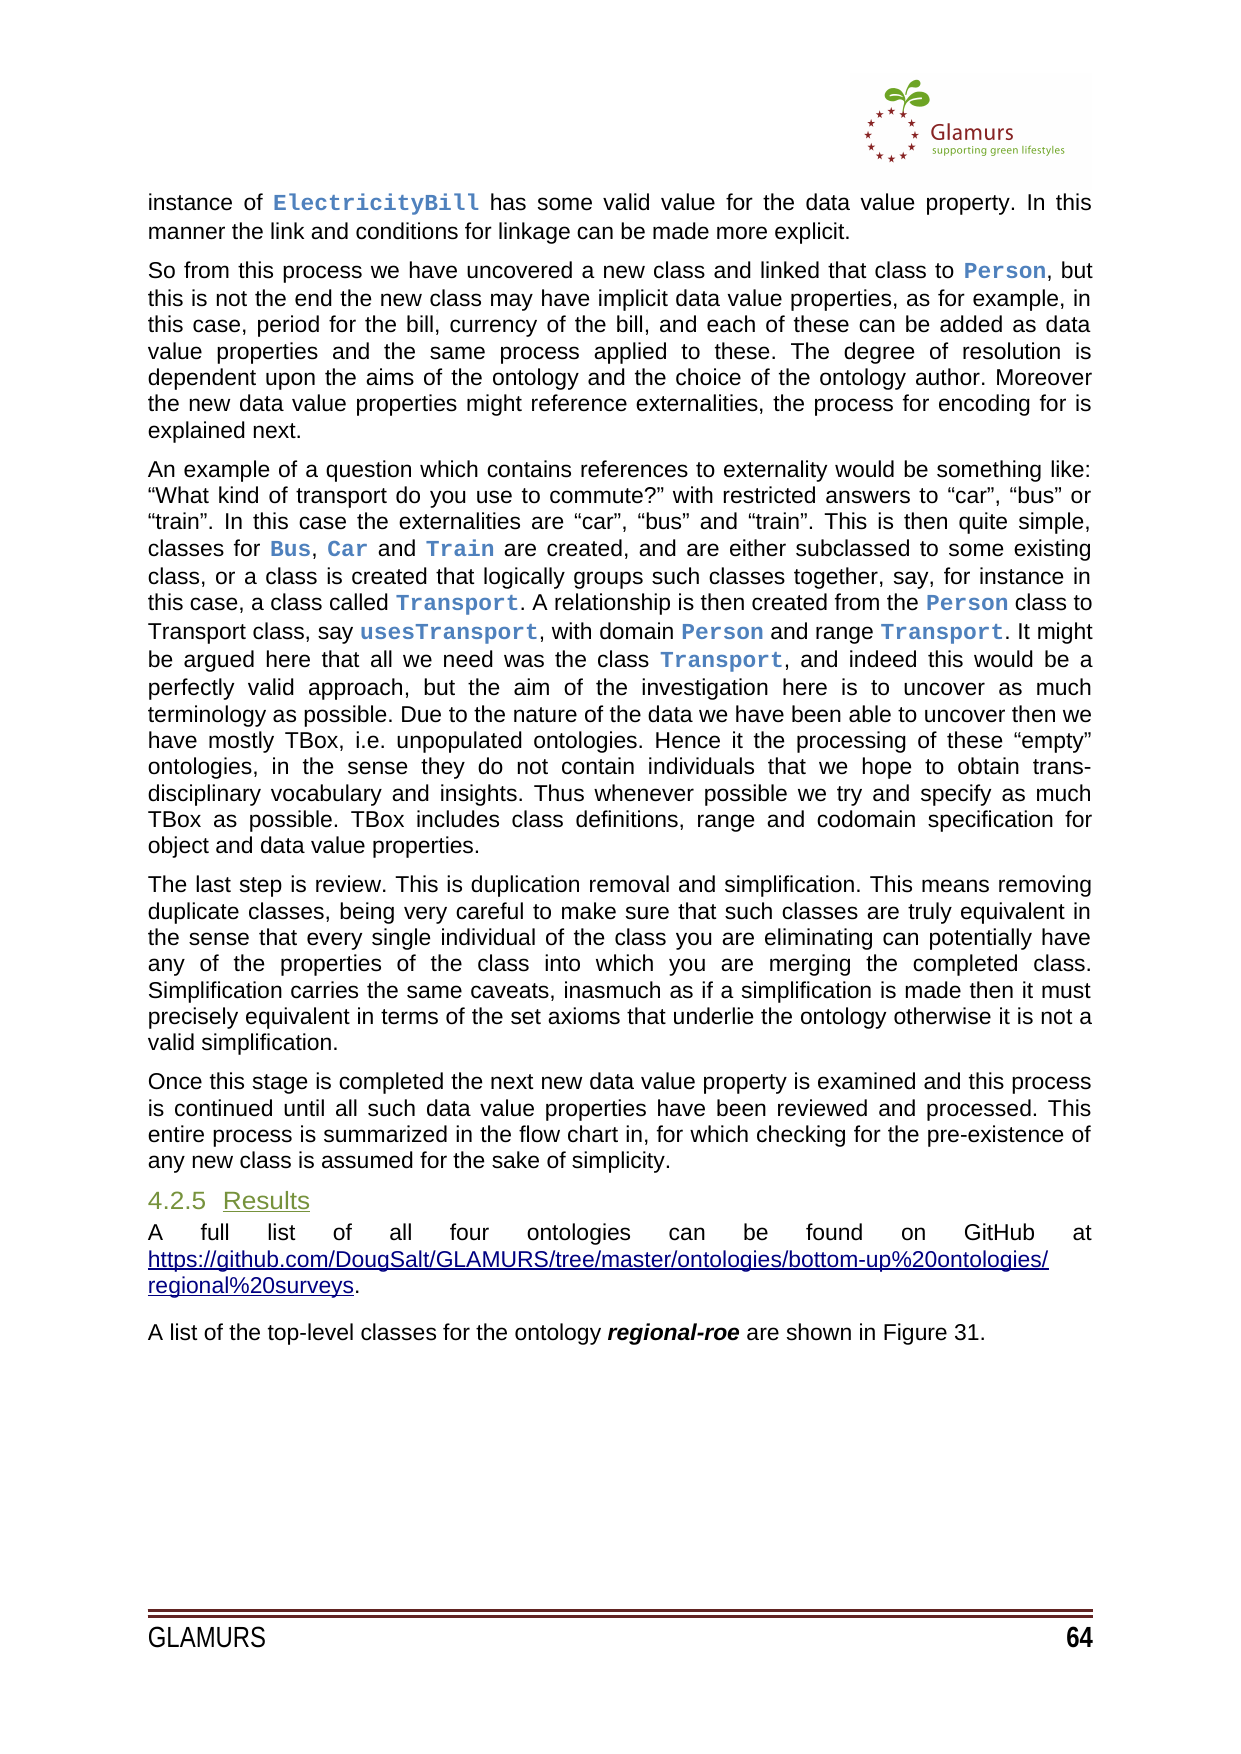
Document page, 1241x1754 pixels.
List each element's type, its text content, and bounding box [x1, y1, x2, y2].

text The last step is review. This is duplication removal and simplification. This means removing duplicate classes, being very careful to make sure that such classes are truly equivalent in the sense that every single individual of the class you are eliminating can potentially have any of the properties of the class into which you are merging the completed class. Simplification carries the same caveats, inasmuch as if a simplification is made then it must precisely equivalent in terms of the set axioms that underlie the ontology otherwise it is not a valid simplification. [148, 871, 1093, 1056]
text An example of a question which contains references to externality would be something like: “What kind of transport do you use to commute?” with restricted answers to “car”, “bus” or “train”. In this case the externalities are “car”, “bus” and “train”. This is then quite simple, classes for Bus, Car and Train are created, and are either subclassed to some existing class, or a class is created that logically groups such classes together, say, for instance in this case, a class called Transport. A relationship is then created from the Person class to Transport class, say usesTransport, with domain Person and range Transport. It might be argued here that all we need was the class Transport, and indeed this would be a perfectly valid approach, but the aim of the investigation here is to uncover as much terminology as possible. Due to the nature of the data we have been able to uncover then we have mostly TBox, i.e. unpopulated ontologies. Hence it the processing of these “empty” ontologies, in the sense they do not contain individuals that we hope to obtain trans-disciplinary vocabulary and insights. Thus whenever possible we try and specify as much TBox as possible. TBox includes class definitions, range and codomain specification for object and data value properties. [148, 456, 1093, 859]
text A list of the top-level classes for the ontology regional-roe are shown in Figure 31. [148, 1319, 1093, 1345]
subtitle Results [148, 1186, 1093, 1215]
text So from this process we have uncovered a new class and linked that class to Person, but this is not the end the new class may have implicit data value properties, as for example, in this case, period for the bill, currency of the bill, and each of these can be added as data value properties and the same process applied to these. The degree of resolution is dependent upon the aims of the ontology and the choice of the ontology author. Moreover the new data value properties might reference externalities, the process for encoding for is explained next. [148, 257, 1093, 443]
picture [849, 73, 1093, 190]
text Once this stage is completed the next new data value property is examined and this process is continued until all such data value properties have been reviewed and processed. This entire process is summarized in the flow chart in, for which checking for the pre-existence of any new class is assumed for the sake of simplicity. [148, 1068, 1093, 1174]
text A full list of all four ontologies can be found on GitHub at https://github.com/DougSalt/GLAMURS/tree/master/ontologies/bottom-up%20ontologies/regional%20surveys. [148, 1219, 1093, 1298]
